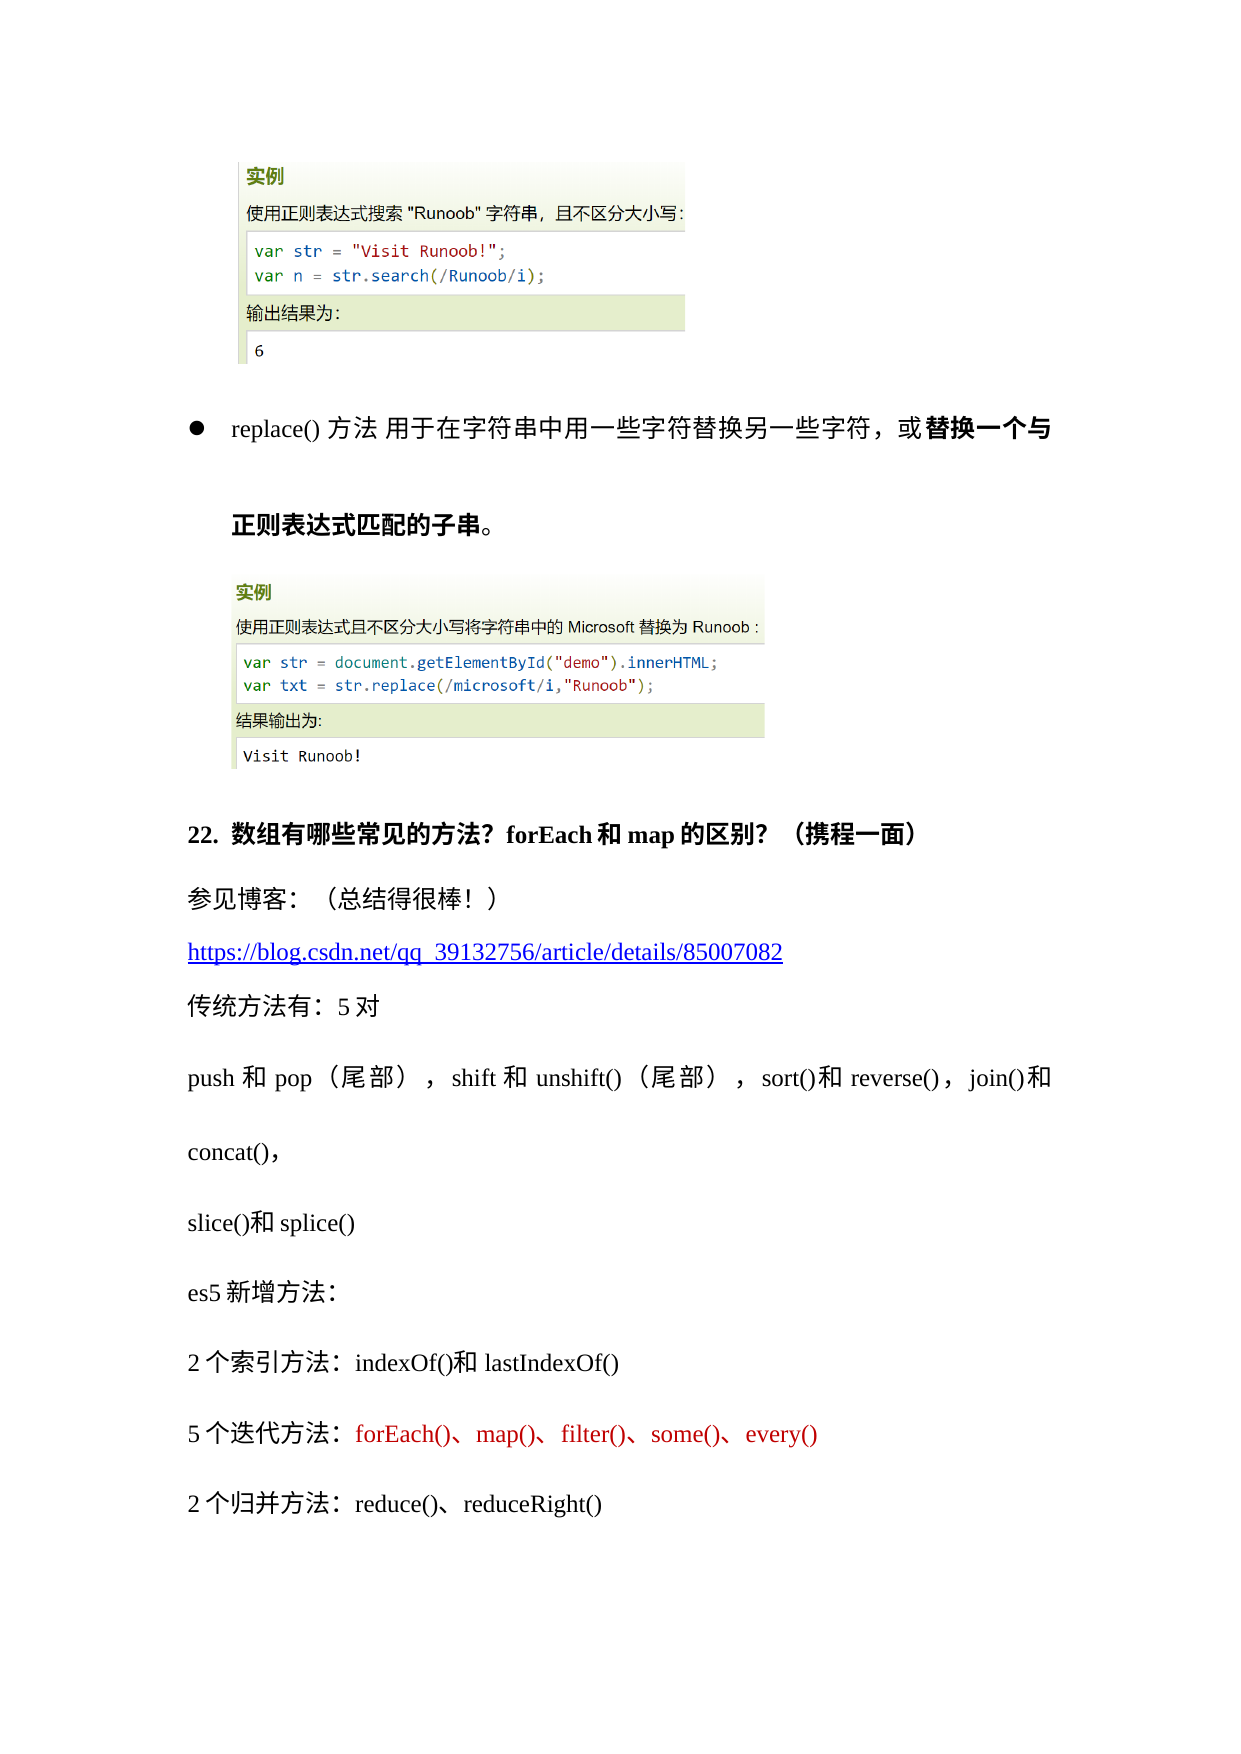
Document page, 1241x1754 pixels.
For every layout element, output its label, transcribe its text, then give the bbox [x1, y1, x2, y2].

text 参见博客：（总结得很棒！） [187, 865, 1053, 930]
picture [237, 162, 686, 364]
text 传统方法有：5对 [187, 972, 1053, 1037]
picture [231, 574, 765, 769]
text 2个索引方法：indexOf()和 lastIndexOf() [187, 1328, 1053, 1393]
list replace() 方法 用于在字符串中用一些字符替换另一些字符，或替换一个与正则表达式匹配的子串。 [187, 394, 1053, 556]
text 2个归并方法：reduce()、reduceRight() [187, 1469, 1053, 1534]
text es5新增方法： [187, 1258, 1053, 1323]
text https://blog.csdn.net/qq_39132756/article/details/85007082 [187, 935, 1053, 968]
text slice()和splice() [187, 1188, 1053, 1253]
subtitle 数组有哪些常见的方法？forEach和map的区别？（携程一面） [187, 800, 1053, 865]
text push和pop（尾部），shift和unshift()（尾部），sort()和reverse()，join()和concat()， [187, 1043, 1053, 1182]
text 5个迭代方法：forEach()、map()、filter()、some()、every() [187, 1399, 1053, 1464]
